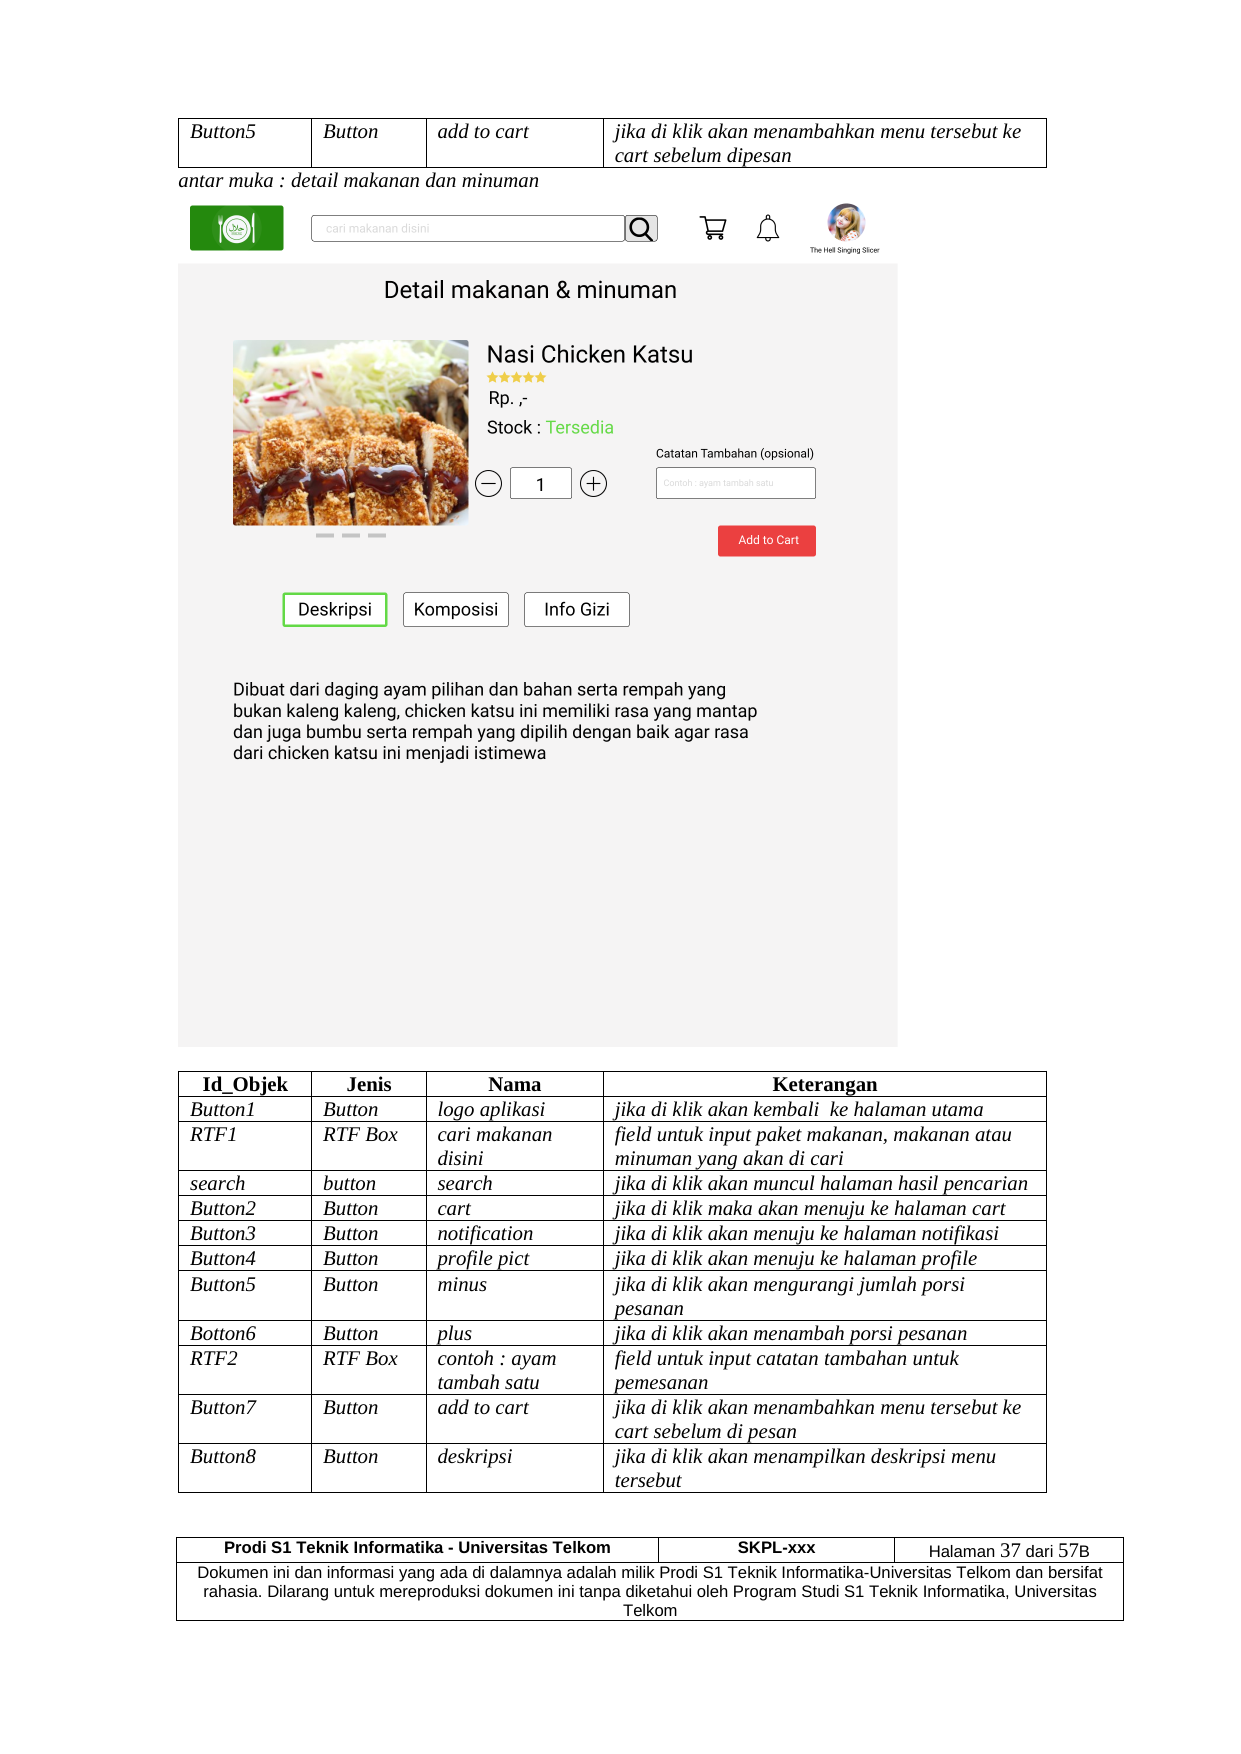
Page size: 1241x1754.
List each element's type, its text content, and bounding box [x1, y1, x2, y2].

table_cell jika di klik akan menambah porsi pesanan [604, 1321, 1046, 1345]
table_cell notification [427, 1221, 603, 1245]
table_header Nama [427, 1072, 603, 1096]
table_cell RTF Box [312, 1346, 426, 1394]
table_cell Button [312, 1196, 426, 1220]
table_cell Button7 [179, 1395, 311, 1443]
table_cell cart [427, 1196, 603, 1220]
table_cell field untuk input catatan tambahan untuk pemesanan [604, 1346, 1046, 1394]
table_cell Botton6 [179, 1321, 311, 1345]
table_cell field untuk input paket makanan, makanan atau minuman yang akan di cari [604, 1122, 1046, 1170]
table_cell contoh : ayam tambah satu [427, 1346, 603, 1394]
table_cell Button [312, 1395, 426, 1443]
table_cell Button [312, 1271, 426, 1319]
table_cell profile pict [427, 1246, 603, 1270]
table_cell Button5 [179, 1271, 311, 1319]
table_cell Button5 [179, 119, 311, 167]
table_cell jika di klik akan mengurangi jumlah porsi pesanan [604, 1271, 1046, 1319]
table_cell button [312, 1171, 426, 1195]
table_cell RTF2 [179, 1346, 311, 1394]
table_header Jenis [312, 1072, 426, 1096]
table_cell RTF Box [312, 1122, 426, 1170]
table_cell Button1 [179, 1097, 311, 1121]
table_cell jika di klik akan menambahkan menu tersebut ke cart sebelum dipesan [604, 119, 1046, 167]
table_cell Button4 [179, 1246, 311, 1270]
picture [178, 192, 898, 1047]
table_cell jika di klik akan kembali ke halaman utama [604, 1097, 1046, 1121]
table_cell Button2 [179, 1196, 311, 1220]
table_cell Button [312, 119, 426, 167]
table_cell jika di klik akan muncul halaman hasil pencarian [604, 1171, 1046, 1195]
table_cell plus [427, 1321, 603, 1345]
table_cell Button8 [179, 1444, 311, 1492]
table_cell add to cart [427, 1395, 603, 1443]
table_cell Button [312, 1221, 426, 1245]
table_cell Button [312, 1246, 426, 1270]
table_cell jika di klik akan menampilkan deskripsi menu tersebut [604, 1444, 1046, 1492]
table_cell Button [312, 1097, 426, 1121]
table_cell Button3 [179, 1221, 311, 1245]
table_cell add to cart [427, 119, 603, 167]
table_header Keterangan [604, 1072, 1046, 1096]
table_cell jika di klik maka akan menuju ke halaman cart [604, 1196, 1046, 1220]
table_cell logo aplikasi [427, 1097, 603, 1121]
table_cell search [427, 1171, 603, 1195]
table_cell cari makanan disini [427, 1122, 603, 1170]
table_cell jika di klik akan menambahkan menu tersebut ke cart sebelum di pesan [604, 1395, 1046, 1443]
table_cell minus [427, 1271, 603, 1319]
table_cell Button [312, 1321, 426, 1345]
table_cell jika di klik akan menuju ke halaman notifikasi [604, 1221, 1046, 1245]
text antar muka : detail makanan dan minuman [178, 168, 1122, 192]
table_header Id_Objek [179, 1072, 311, 1096]
table_cell search [179, 1171, 311, 1195]
table_cell deskripsi [427, 1444, 603, 1492]
table_cell RTF1 [179, 1122, 311, 1170]
table_cell Button [312, 1444, 426, 1492]
table_cell jika di klik akan menuju ke halaman profile [604, 1246, 1046, 1270]
